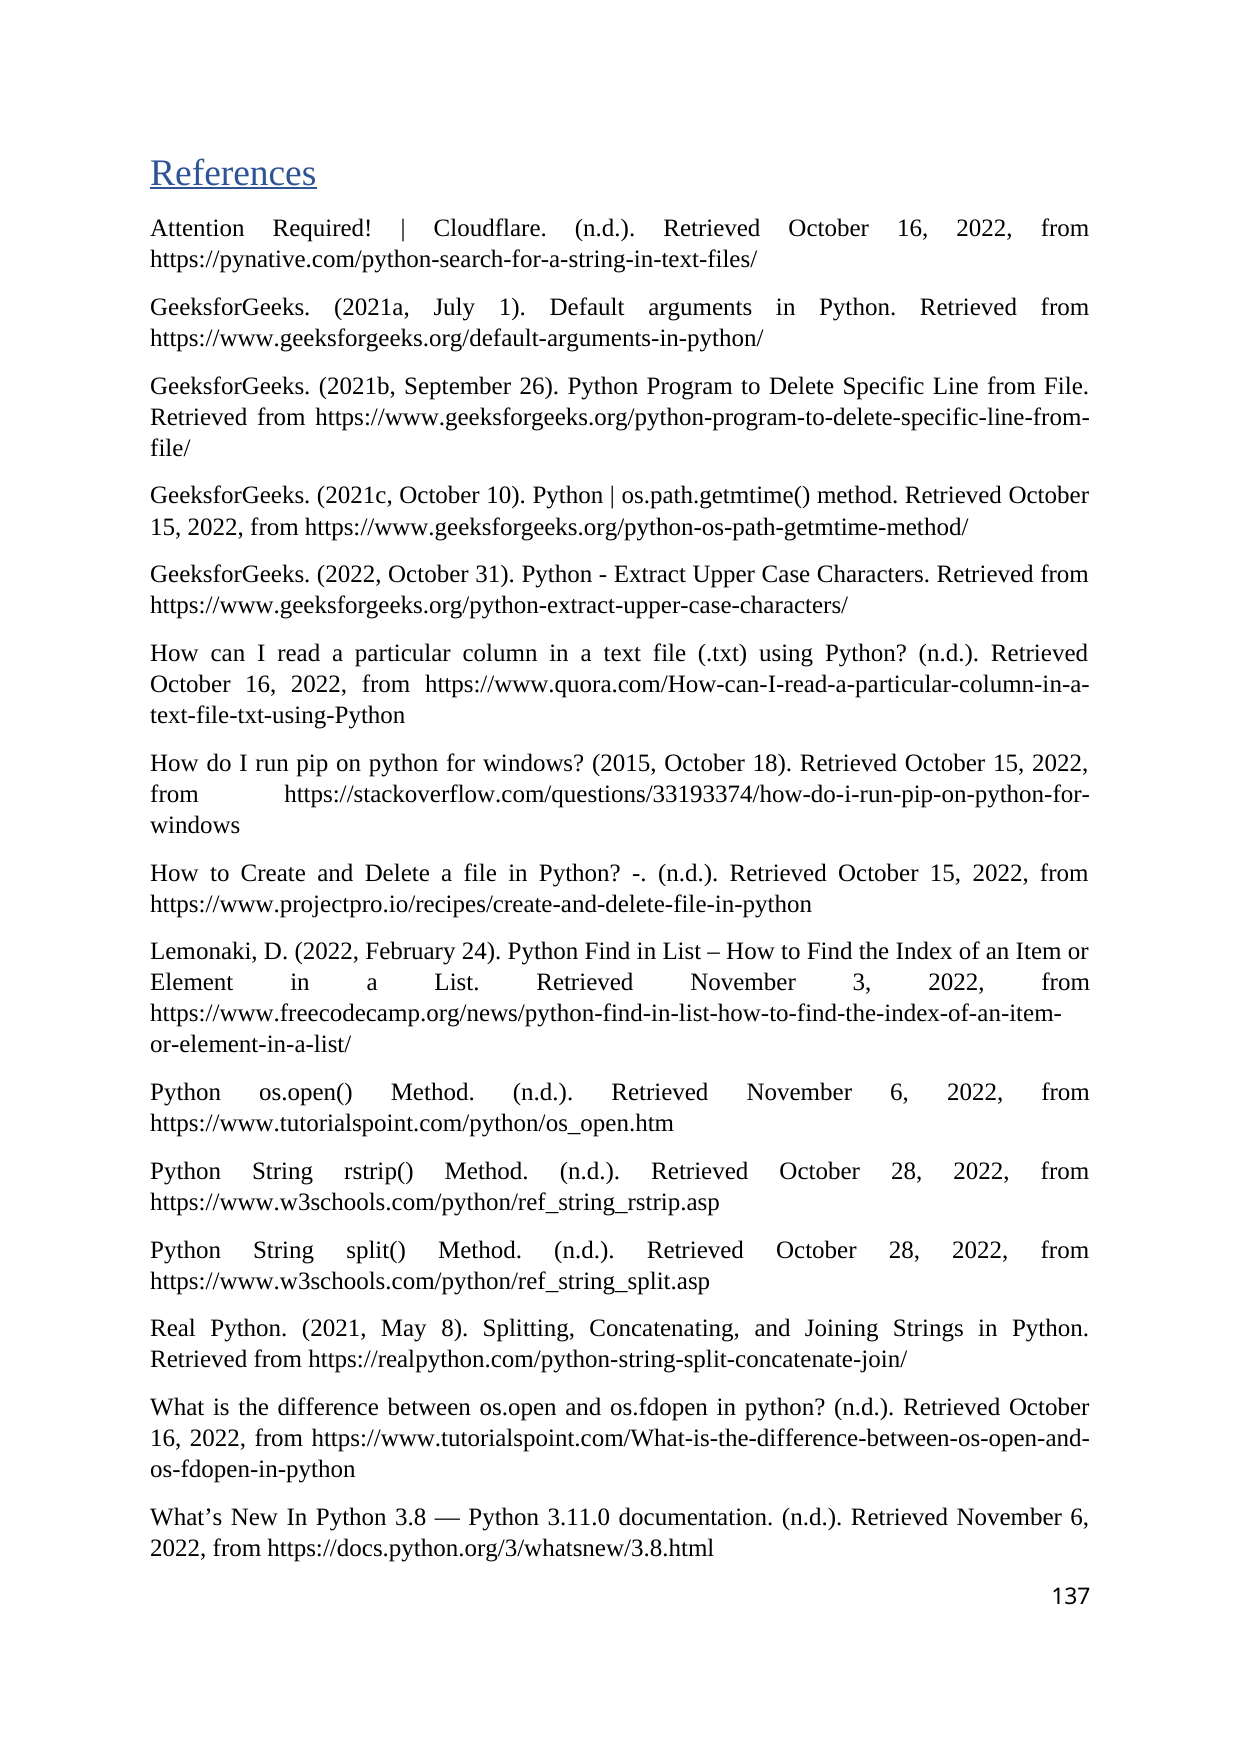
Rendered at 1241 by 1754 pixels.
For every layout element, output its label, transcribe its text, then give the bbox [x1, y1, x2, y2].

text How do I run pip on python for windows? (2015, October 18). Retrieved October 15, 2022, from https://stackoverflow.com/questions/33193374/how-do-i-run-pip-on-python-for-windows [150, 748, 1090, 839]
text Real Python. (2021, May 8). Splitting, Concatenating, and Joining Strings in Python. Retrieved from https://realpython.com/python-string-split-concatenate-join/ [150, 1313, 1090, 1373]
text Python os.open() Method. (n.d.). Retrieved November 6, 2022, from https://www.tutorialspoint.com/python/os_open.htm [150, 1077, 1090, 1137]
text What’s New In Python 3.8 — Python 3.11.0 documentation. (n.d.). Retrieved November 6, 2022, from https://docs.python.org/3/whatsnew/3.8.html [150, 1502, 1090, 1562]
text What is the difference between os.open and os.fdopen in python? (n.d.). Retrieved October 16, 2022, from https://www.tutorialspoint.com/What-is-the-difference-between-os-open-and-os-fdopen-in-python [150, 1392, 1090, 1483]
text GeeksforGeeks. (2021b, September 26). Python Program to Delete Specific Line from File. Retrieved from https://www.geeksforgeeks.org/python-program-to-delete-specific-line-from-file/ [150, 371, 1090, 462]
text Lemonaki, D. (2022, February 24). Python Find in List – How to Find the Index of an Item or Element in a List. Retrieved November 3, 2022, from https://www.freecodecamp.org/news/python-find-in-list-how-to-find-the-index-of-an-item-or-element-in-a-list/ [150, 936, 1090, 1058]
subtitle References [150, 150, 1090, 193]
text Python String split() Method. (n.d.). Retrieved October 28, 2022, from https://www.w3schools.com/python/ref_string_split.asp [150, 1235, 1090, 1294]
text Python String rstrip() Method. (n.d.). Retrieved October 28, 2022, from https://www.w3schools.com/python/ref_string_rstrip.asp [150, 1156, 1090, 1216]
text GeeksforGeeks. (2021a, July 1). Default arguments in Python. Retrieved from https://www.geeksforgeeks.org/default-arguments-in-python/ [150, 292, 1090, 352]
text GeeksforGeeks. (2021c, October 10). Python | os.path.getmtime() method. Retrieved October 15, 2022, from https://www.geeksforgeeks.org/python-os-path-getmtime-method/ [150, 481, 1090, 540]
text How can I read a particular column in a text file (.txt) using Python? (n.d.). Retrieved October 16, 2022, from https://www.quora.com/How-can-I-read-a-particular-column-in-a-text-file-txt-using-Python [150, 638, 1090, 729]
text GeeksforGeeks. (2022, October 31). Python - Extract Upper Case Characters. Retrieved from https://www.geeksforgeeks.org/python-extract-upper-case-characters/ [150, 559, 1090, 619]
text Attention Required! | Cloudflare. (n.d.). Retrieved October 16, 2022, from https://pynative.com/python-search-for-a-string-in-text-files/ [150, 213, 1090, 273]
text How to Create and Delete a file in Python? -. (n.d.). Retrieved October 15, 2022, from https://www.projectpro.io/recipes/create-and-delete-file-in-python [150, 858, 1090, 917]
